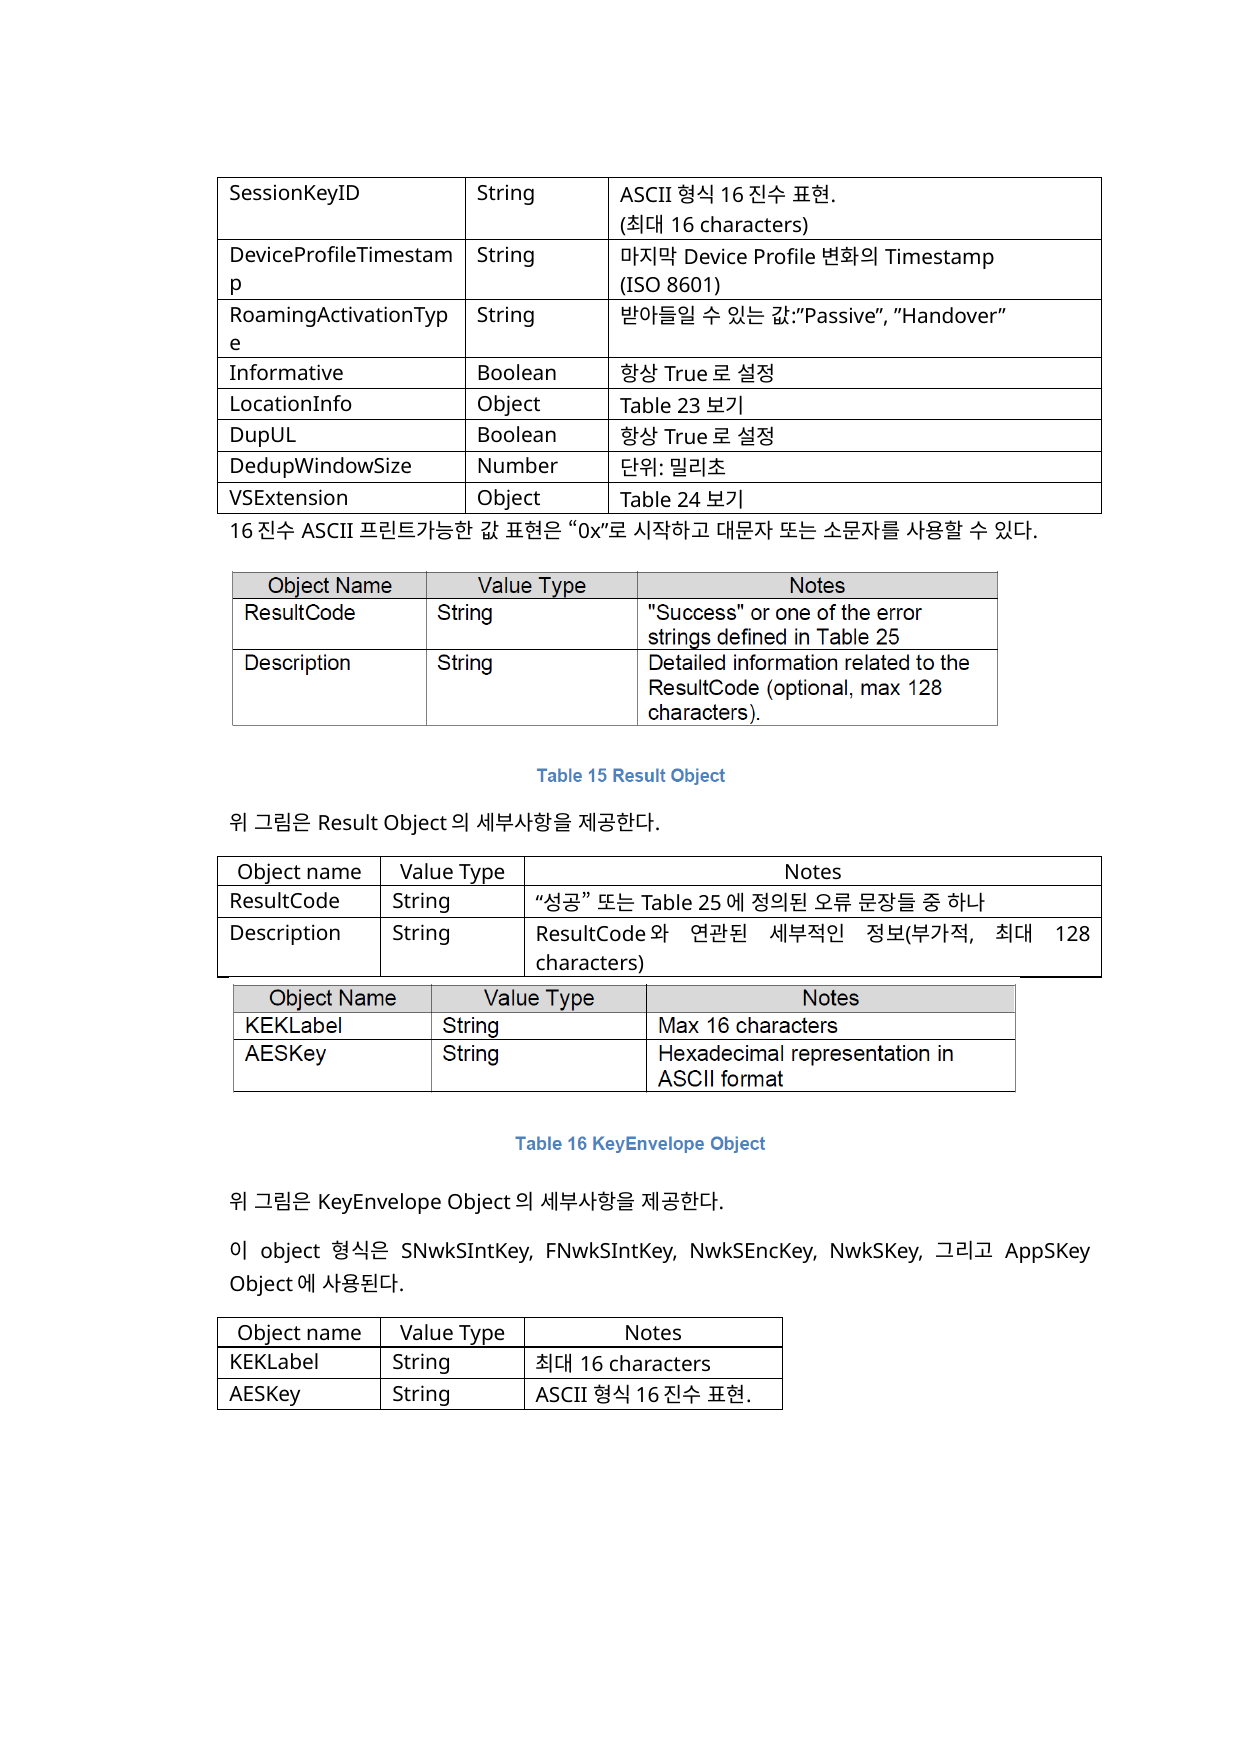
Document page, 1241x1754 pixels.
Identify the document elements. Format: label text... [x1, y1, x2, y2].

table_cell Boolean [466, 358, 608, 388]
table_cell LocationInfo [218, 389, 465, 419]
table_cell Table 24 보기 [609, 483, 1101, 513]
table_cell DeviceProfileTimestamp [218, 240, 465, 299]
picture [229, 563, 1005, 788]
table_cell 받아들일 수 있는 값:”Passive”, ”Handover” [609, 300, 1101, 357]
table_cell KEKLabel [218, 1348, 380, 1378]
table_cell 단위: 밀리초 [609, 452, 1101, 482]
table_cell Boolean [466, 420, 608, 451]
table_cell RoamingActivationType [218, 300, 465, 357]
table_cell “성공” 또는 Table 25에 정의된 오류 문장들 중 하나 [525, 886, 1101, 917]
table_cell String [466, 178, 608, 239]
table_header Value Type [381, 857, 524, 885]
table_cell Description [218, 918, 380, 976]
table_cell Object [466, 389, 608, 419]
table_cell 항상 True로 설정 [609, 420, 1101, 451]
table_header Object name [218, 1318, 380, 1346]
table_header Notes [525, 857, 1101, 885]
table_cell ResultCode와 연관된 세부적인 정보(부가적, 최대 128 characters) [525, 918, 1101, 976]
table_cell DupUL [218, 420, 465, 451]
list 16진수 ASCII 프린트가능한 값 표현은 “0x”로 시작하고 대문자 또는 소문자를 사용할 수 있다. [229, 514, 1090, 545]
table_cell SessionKeyID [218, 178, 465, 239]
table_cell String [381, 1348, 524, 1378]
table_cell 마지막 Device Profile 변화의 Timestamp (ISO 8601) [609, 240, 1101, 299]
picture [229, 977, 1020, 1167]
table_cell 항상 True로 설정 [609, 358, 1101, 388]
table_cell 최대 16 characters [525, 1348, 782, 1378]
table_cell Object [466, 483, 608, 513]
table_cell VSExtension [218, 483, 465, 513]
table_header Object name [218, 857, 380, 885]
list 이 object 형식은 SNwkSIntKey, FNwkSIntKey, NwkSEncKey, NwkSKey, 그리고 AppSKey Object에 사용된다. [229, 1235, 1090, 1298]
table_cell AESKey [218, 1379, 380, 1409]
list 위 그림은 KeyEnvelope Object의 세부사항을 제공한다. [229, 1185, 1090, 1216]
table_cell DedupWindowSize [218, 452, 465, 482]
list 위 그림은 Result Object의 세부사항을 제공한다. [229, 806, 1090, 837]
table_cell String [381, 918, 524, 976]
table_cell ASCII 형식16진수 표현. [525, 1379, 782, 1409]
table_header Notes [525, 1318, 782, 1346]
table_cell ASCII 형식16진수 표현. (최대 16 characters) [609, 178, 1101, 239]
table_cell ResultCode [218, 886, 380, 917]
table_cell String [466, 300, 608, 357]
table_cell Number [466, 452, 608, 482]
table_cell String [381, 1379, 524, 1409]
table_cell Informative [218, 358, 465, 388]
table_cell Table 23 보기 [609, 389, 1101, 419]
table_header Value Type [381, 1318, 524, 1346]
table_cell String [466, 240, 608, 299]
table_cell String [381, 886, 524, 917]
